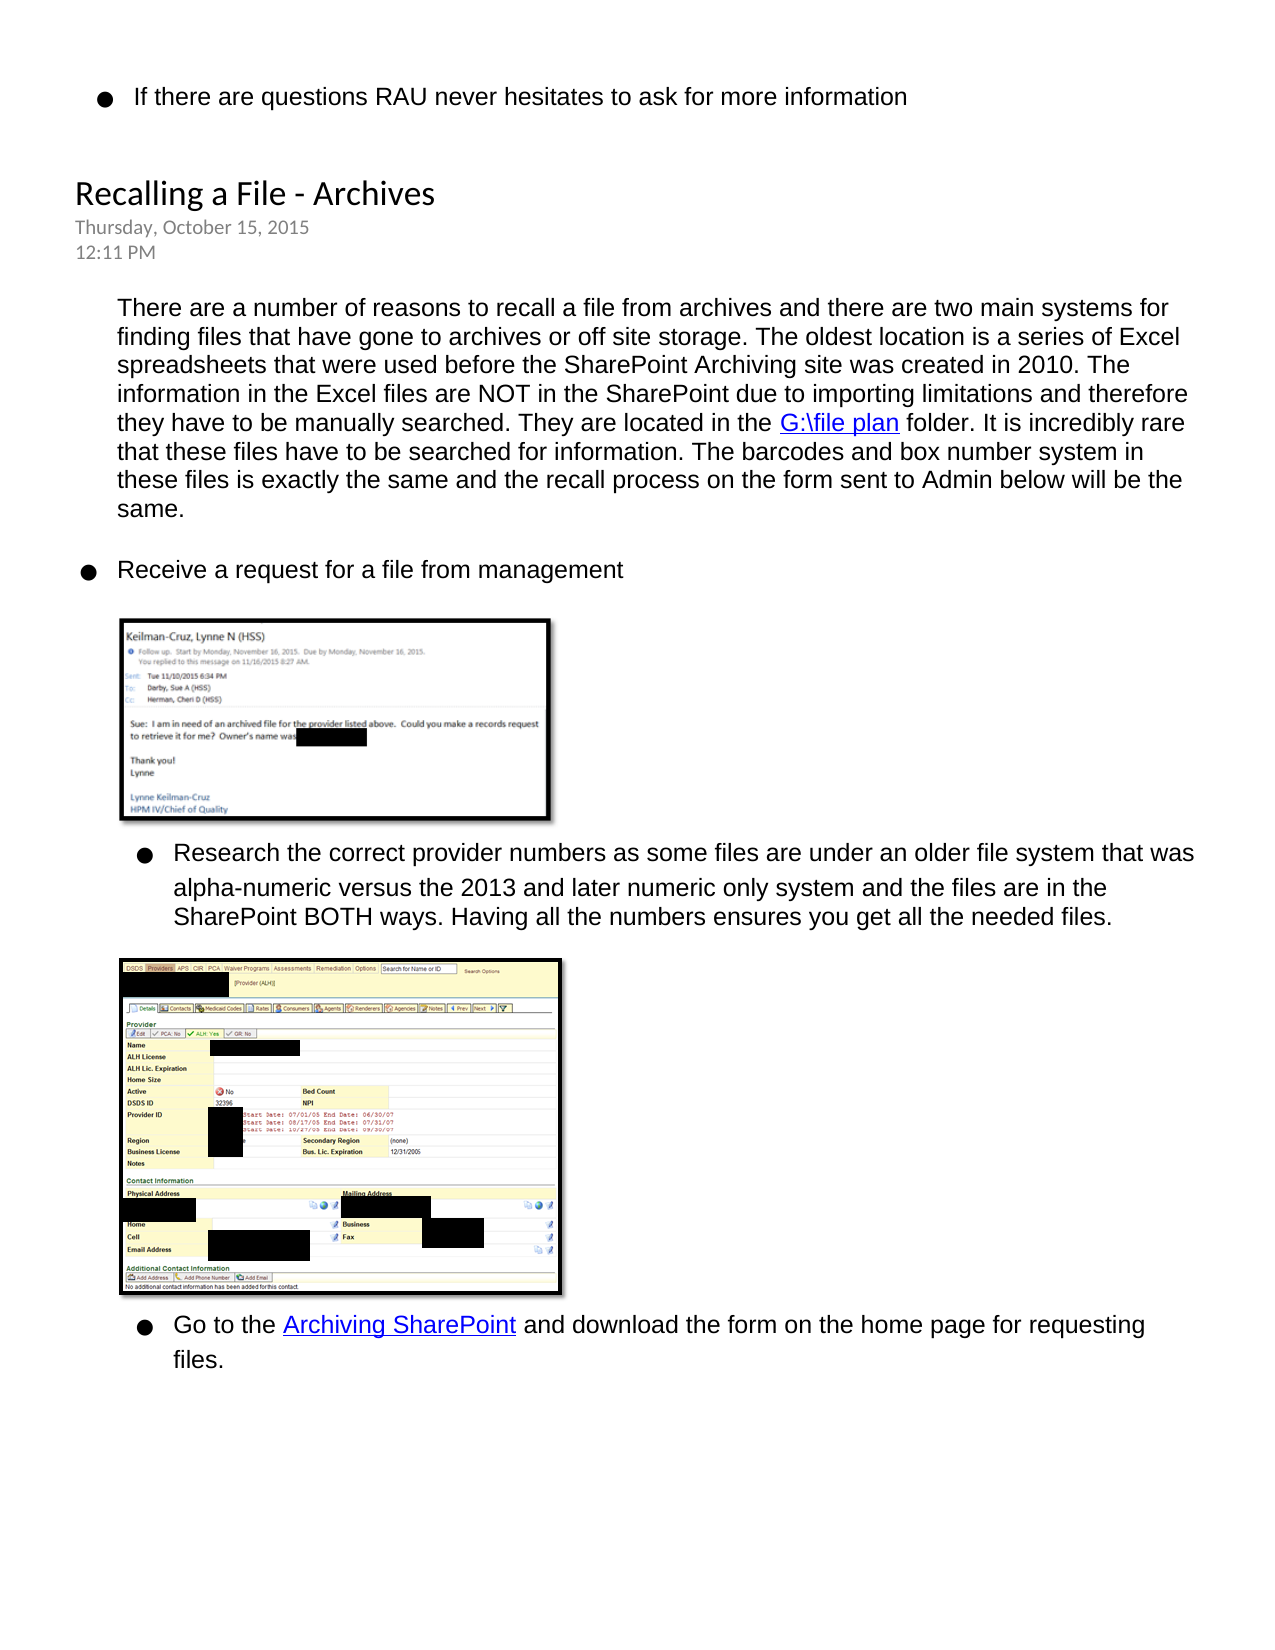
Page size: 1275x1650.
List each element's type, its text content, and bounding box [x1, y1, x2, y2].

text 12:11 PM [75, 239, 1200, 265]
list If there are questions RAU never hesitates to ask for more information [96, 75, 1200, 118]
list Research the correct provider numbers as some files are under an older file system that was alpha-numeric versus the 2013 and later numeric only system and the files are in the SharePoint BOTH ways. Having all the numbers ensures you get all the needed files. [136, 830, 1200, 931]
text Thursday, October 15, 2015 [75, 214, 1200, 239]
list Receive a request for a file from management [79, 548, 1200, 591]
picture [116, 615, 561, 831]
text Recalling a File - Archives [75, 171, 1200, 214]
list Go to the Archiving SharePoint and download the form on the home page for requesting files. [136, 1303, 1200, 1374]
picture [116, 955, 570, 1303]
text There are a number of reasons to recall a file from archives and there are two main systems for finding files that have gone to archives or off site storage. The oldest location is a series of Excel spreadsheets that were used before the SharePoint Archiving site was created in 2010. The information in the Excel files are NOT in the SharePoint due to importing limitations and therefore they have to be manually searched. They are located in the G:\file plan folder. It is incredibly rare that these files have to be searched for information. The barcodes and box number system in these files is exactly the same and the recall process on the form sent to Admin below will be the same. [117, 293, 1200, 523]
